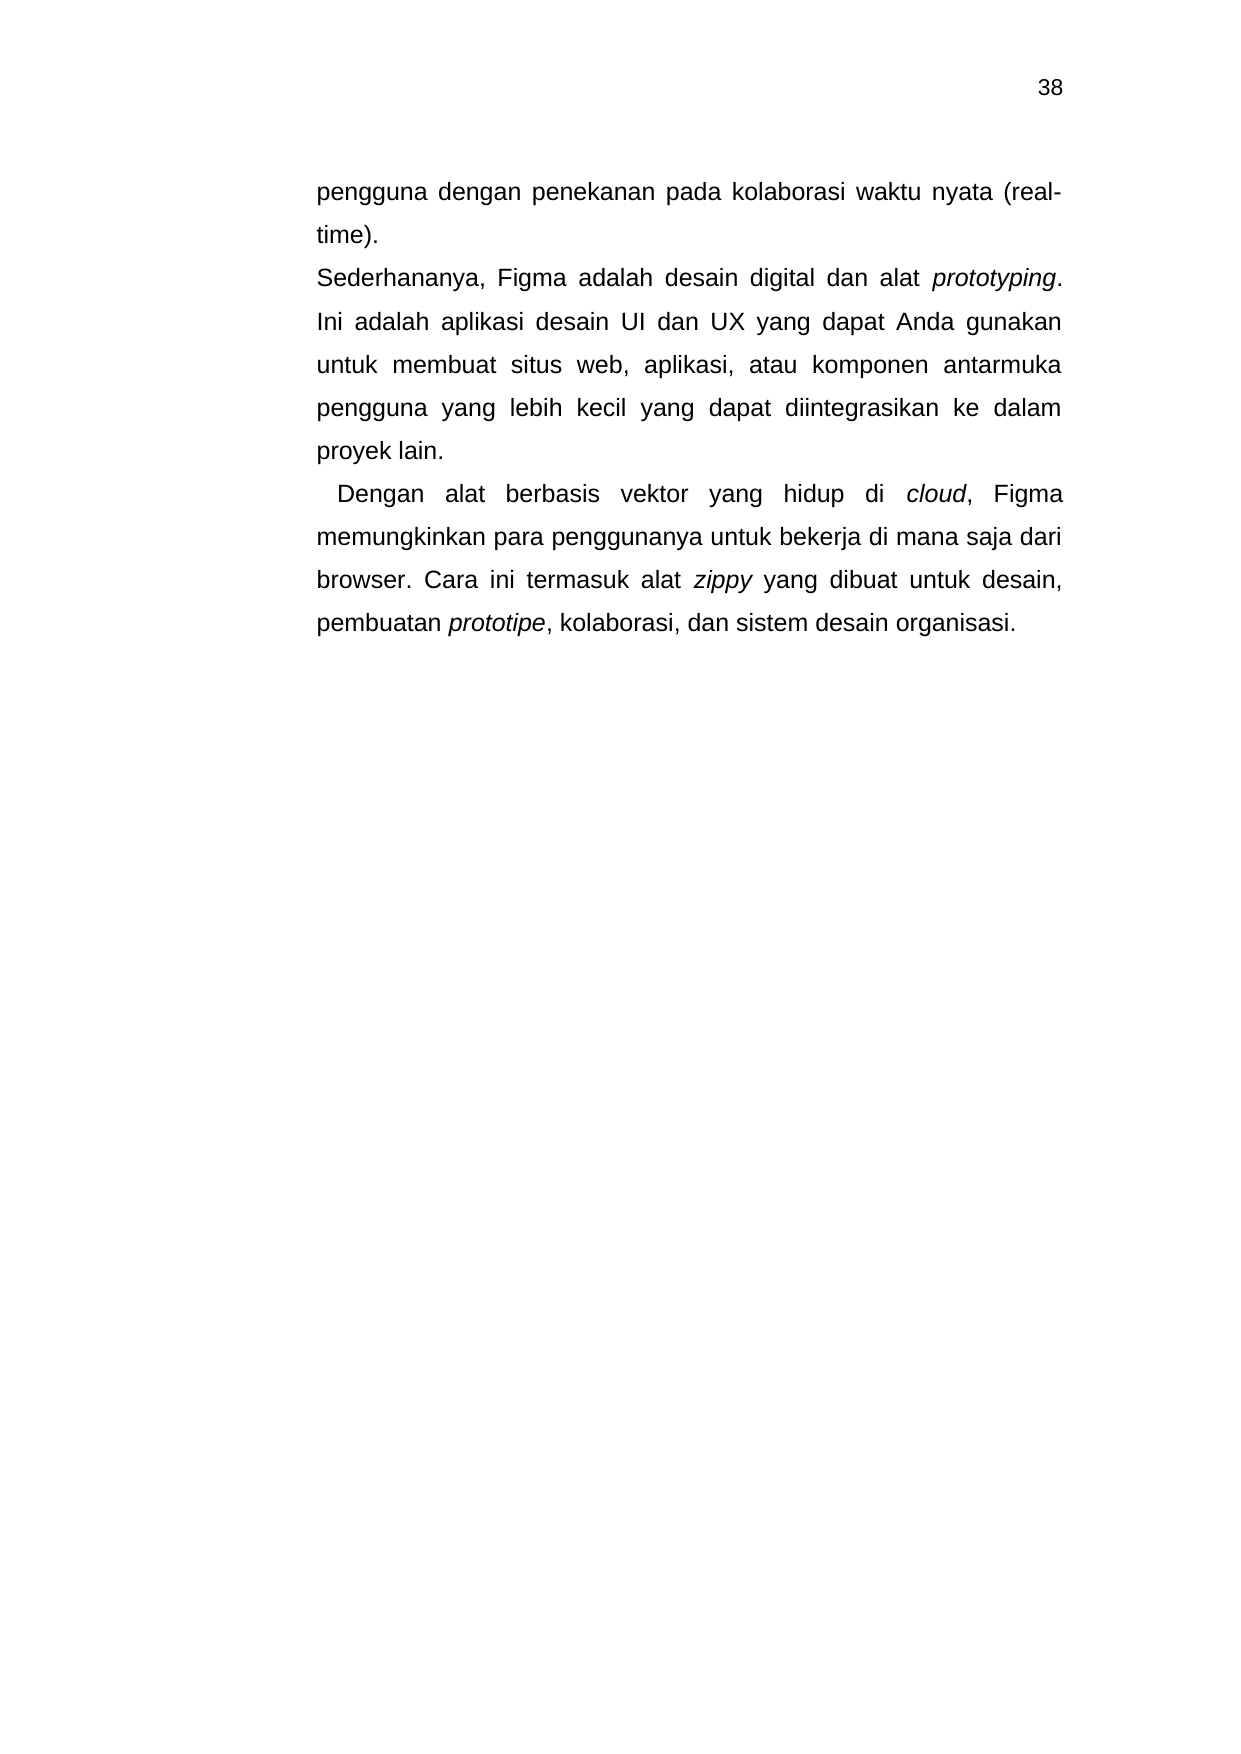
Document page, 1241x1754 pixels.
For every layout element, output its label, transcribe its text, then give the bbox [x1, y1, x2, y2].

list Dengan alat berbasis vektor yang hidup di cloud, Figma memungkinkan para penggunanya untuk bekerja di mana saja dari browser. Cara ini termasuk alat zippy yang dibuat untuk desain, pembuatan prototipe, kolaborasi, dan sistem desain organisasi. [316, 479, 1063, 637]
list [316, 177, 1063, 249]
list Sederhananya, Figma adalah desain digital dan alat prototyping. Ini adalah aplikasi desain UI dan UX yang dapat Anda gunakan untuk membuat situs web, aplikasi, atau komponen antarmuka pengguna yang lebih kecil yang dapat diintegrasikan ke dalam proyek lain. [316, 263, 1063, 465]
